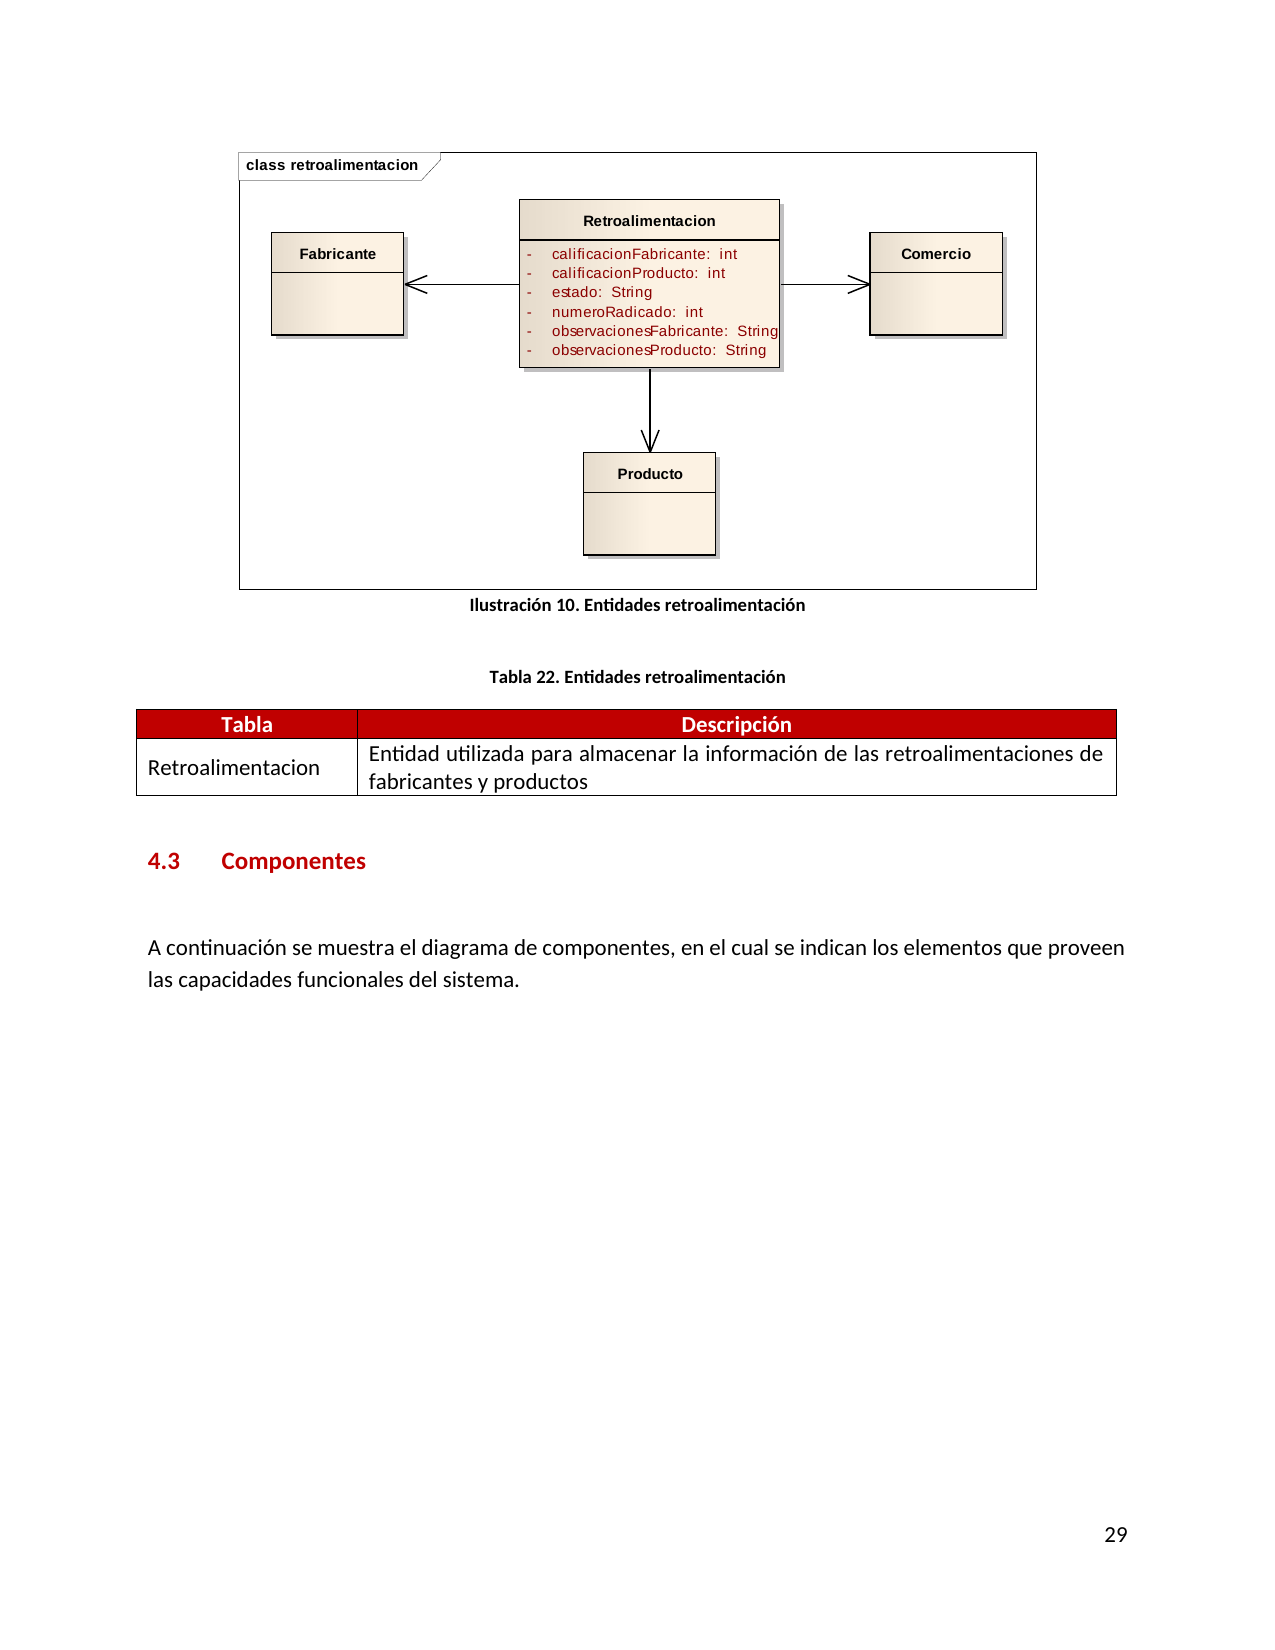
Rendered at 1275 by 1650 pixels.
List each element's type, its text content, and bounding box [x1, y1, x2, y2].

table_cell Retroalimentacion [137, 739, 357, 795]
text Tabla 22. Entidades retroalimentación [148, 665, 1127, 688]
text Ilustración 10. Entidades retroalimentación [148, 593, 1127, 616]
table_header Descripción [358, 710, 1116, 738]
table_header Tabla [137, 710, 357, 738]
text A continuación se muestra el diagrama de componentes, en el cual se indican los elementos que proveen las capacidades funcionales del sistema. [148, 933, 1127, 993]
subtitle Componentes [148, 845, 1127, 876]
table_cell Entidad utilizada para almacenar la información de las retroalimentaciones de fabricantes y productos [358, 739, 1116, 795]
